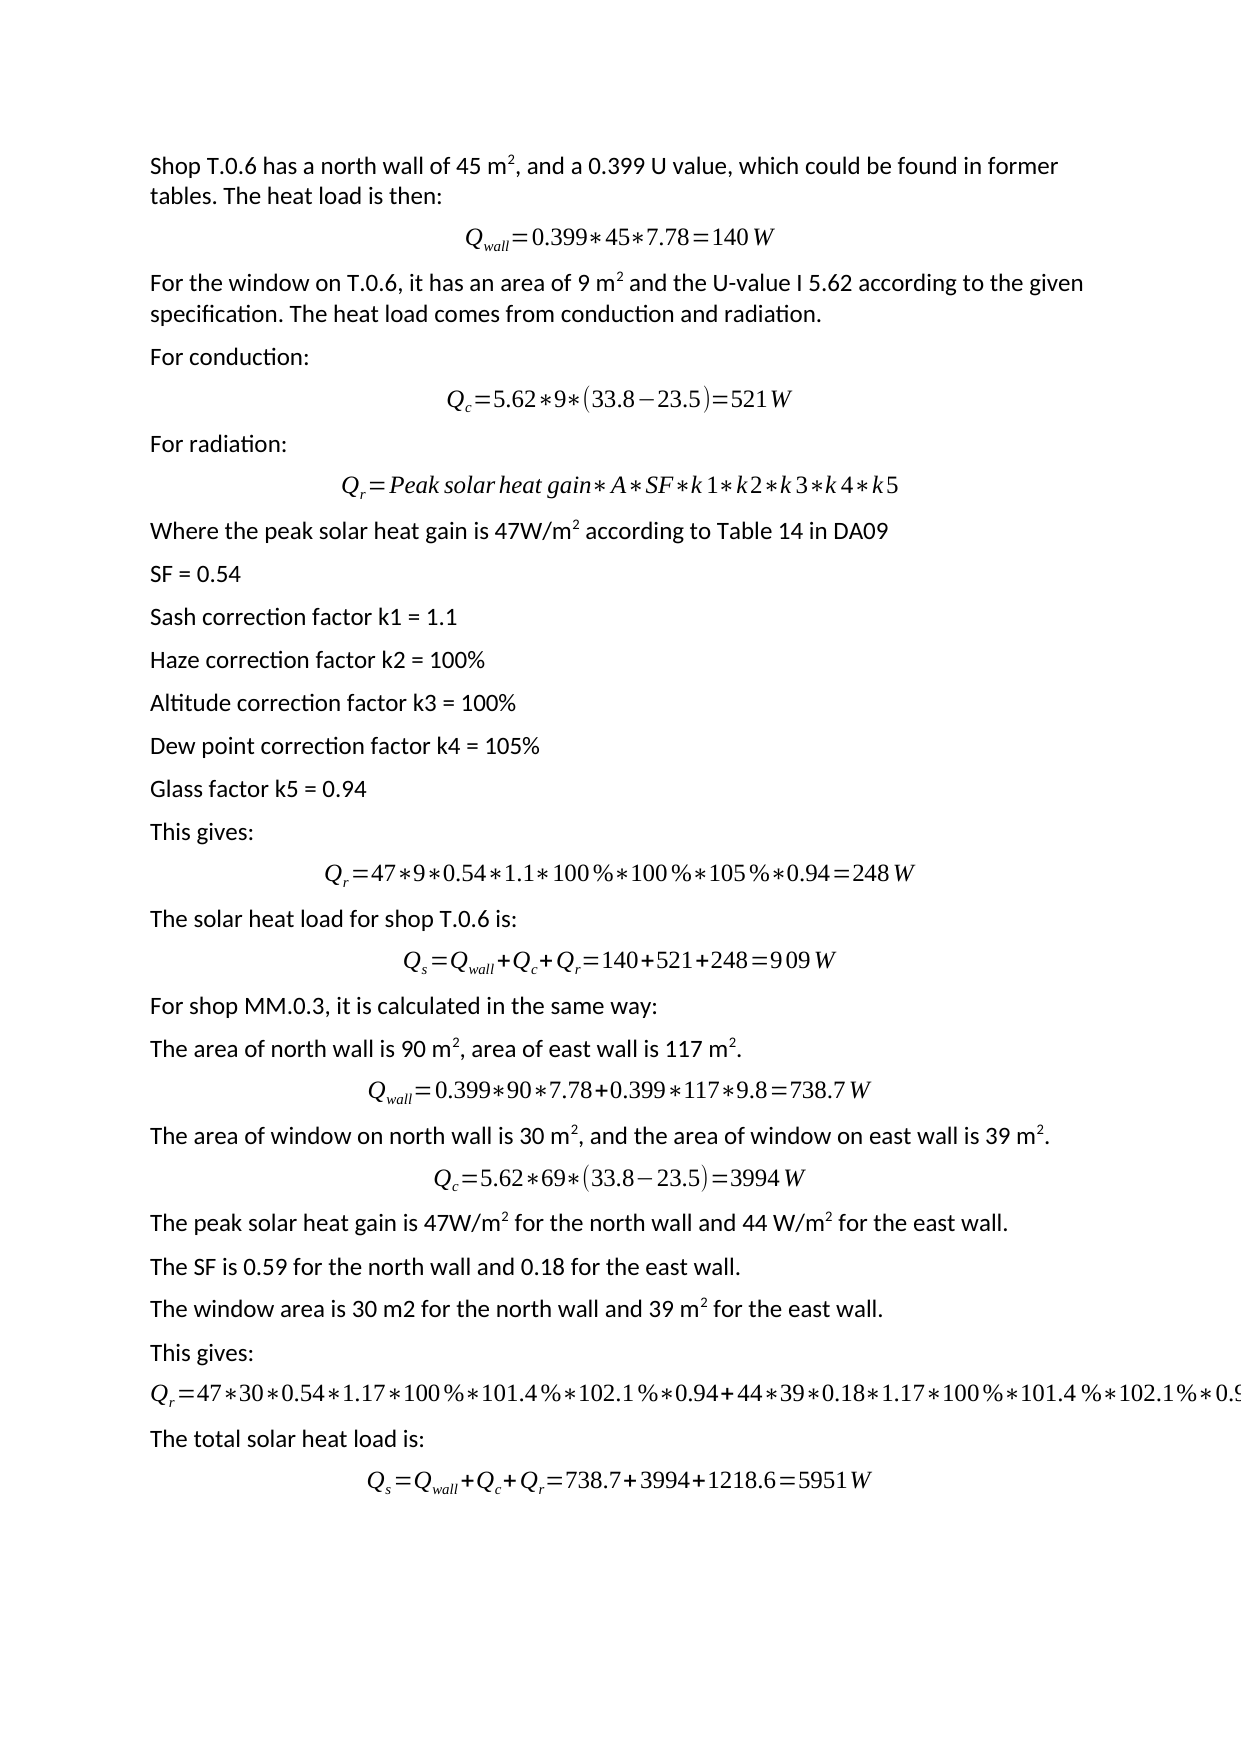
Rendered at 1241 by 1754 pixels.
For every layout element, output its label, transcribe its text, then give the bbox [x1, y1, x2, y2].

text The total solar heat load is: [150, 1423, 1090, 1454]
text For the window on T.0.6, it has an area of 9 m2 and the U-value I 5.62 according to the given specification. The heat load comes from conduction and radiation. [150, 267, 1090, 328]
text Glass factor k5 = 0.94 [150, 773, 1090, 804]
text The peak solar heat gain is 47W/m2 for the north wall and 44 W/m2 for the east wall. [150, 1208, 1090, 1238]
text For conduction: [150, 341, 1090, 371]
text The area of north wall is 90 m2, area of east wall is 117 m2. [150, 1033, 1090, 1064]
text Altitude correction factor k3 = 100% [150, 687, 1090, 718]
text Dew point correction factor k4 = 105% [150, 730, 1090, 761]
text Haze correction factor k2 = 100% [150, 644, 1090, 675]
text For shop MM.0.3, it is calculated in the same way: [150, 990, 1090, 1021]
text The SF is 0.59 for the north wall and 0.18 for the east wall. [150, 1251, 1090, 1281]
text SF = 0.54 [150, 558, 1090, 589]
text The solar heat load for shop T.0.6 is: [150, 903, 1090, 934]
text Sash correction factor k1 = 1.1 [150, 601, 1090, 632]
text The window area is 30 m2 for the north wall and 39 m2 for the east wall. [150, 1294, 1090, 1324]
text For radiation: [150, 428, 1090, 459]
text Shop T.0.6 has a north wall of 45 m2, and a 0.399 U value, which could be found in former tables. The heat load is then: [150, 150, 1090, 211]
text Where the peak solar heat gain is 47W/m2 according to Table 14 in DA09 [150, 515, 1090, 546]
text The area of window on north wall is 30 m2, and the area of window on east wall is 39 m2. [150, 1120, 1090, 1151]
text This gives: [150, 816, 1090, 847]
text This gives: [150, 1337, 1090, 1367]
